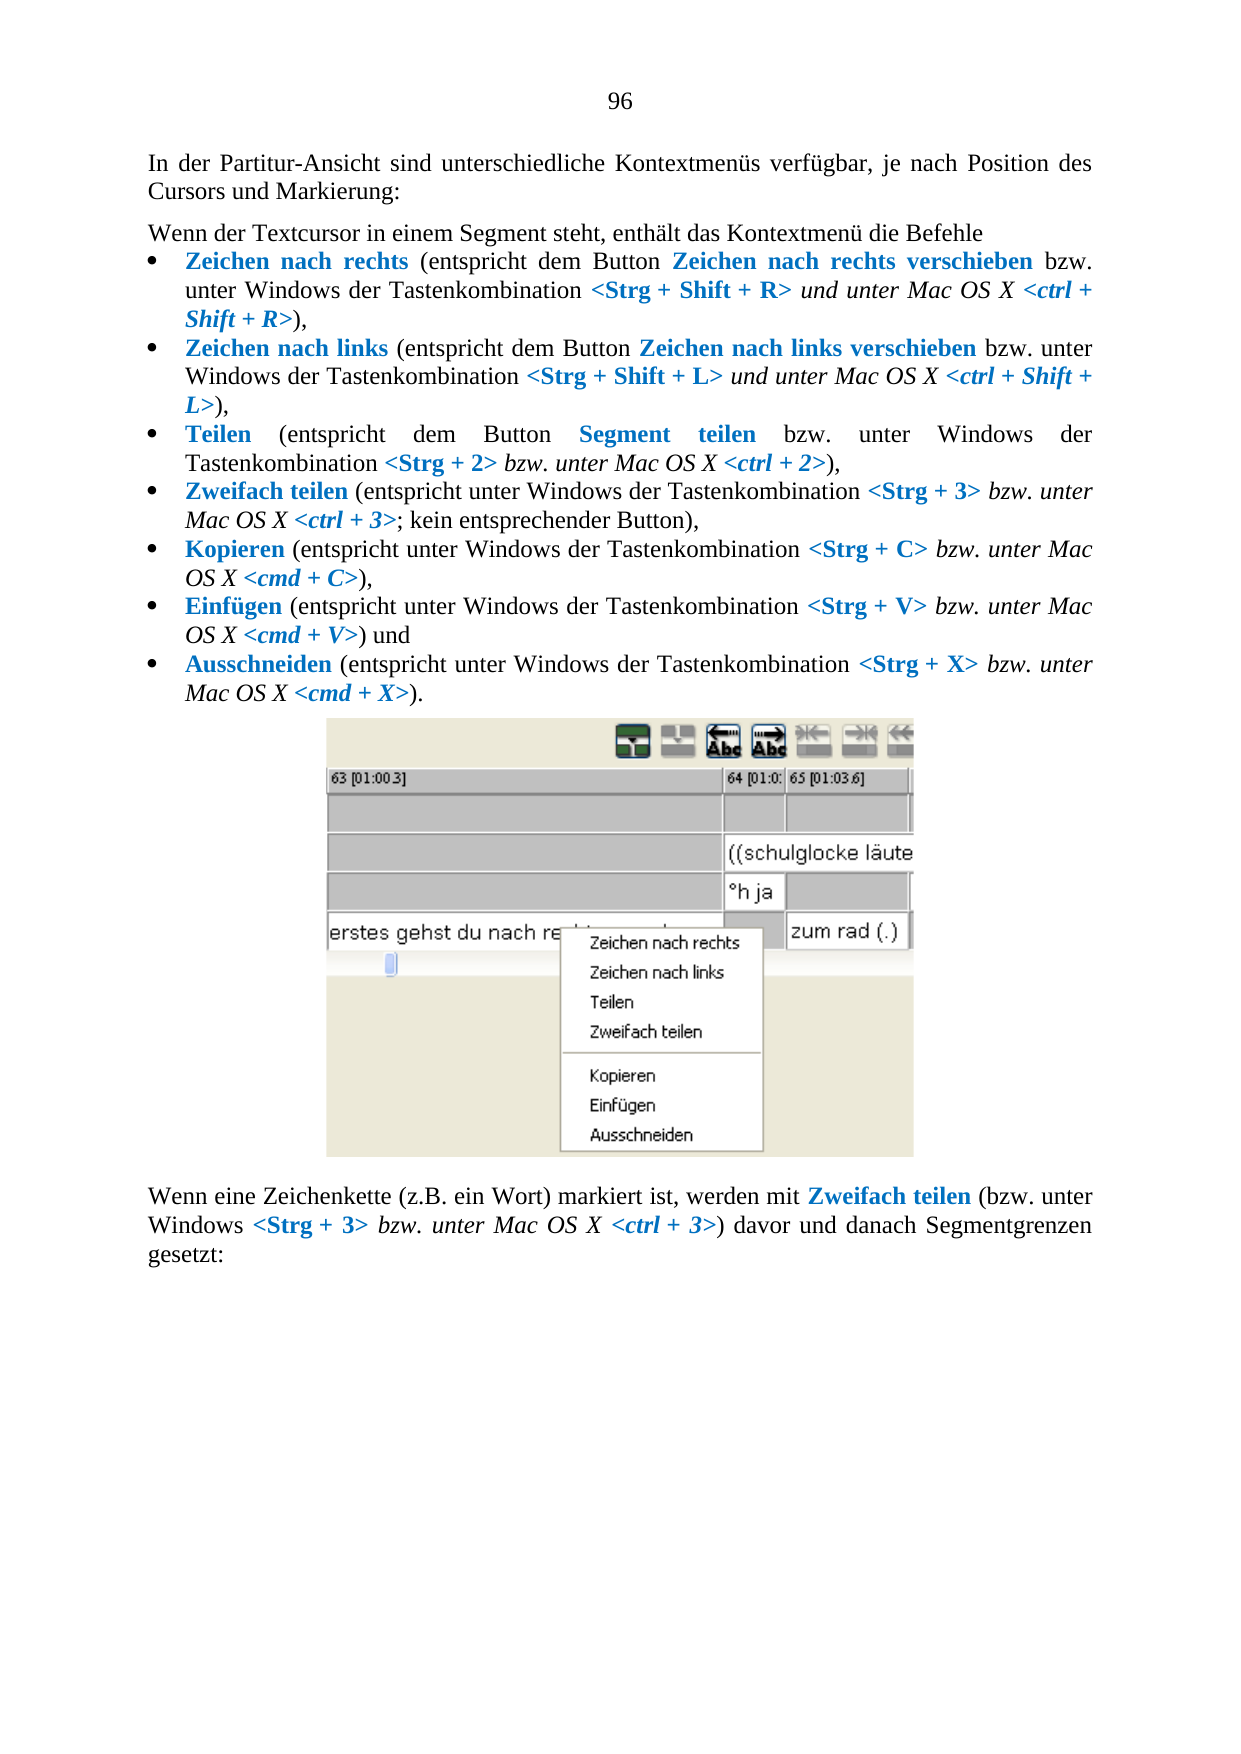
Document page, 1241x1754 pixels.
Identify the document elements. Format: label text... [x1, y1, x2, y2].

text In der Partitur-Ansicht sind unterschiedliche Kontextmenüs verfügbar, je nach Position des Cursors und Markierung: [148, 148, 1093, 205]
picture [326, 718, 914, 1157]
text Wenn der Textcursor in einem Segment steht, enthält das Kontextmenü die Befehle [148, 218, 1093, 246]
list Zeichen nach links (entspricht dem Button Zeichen nach links verschieben bzw. unter Windows der Tastenkombination <Strg + Shift + L> und unter Mac OS X <ctrl + Shift + L>), [148, 333, 1093, 419]
list Ausschneiden (entspricht unter Windows der Tastenkombination <Strg + X> bzw. unter Mac OS X <cmd + X>). [148, 649, 1093, 706]
list Teilen (entspricht dem Button Segment teilen bzw. unter Windows der Tastenkombination <Strg + 2> bzw. unter Mac OS X <ctrl + 2>), [148, 419, 1093, 476]
list Kopieren (entspricht unter Windows der Tastenkombination <Strg + C> bzw. unter Mac OS X <cmd + C>), [148, 534, 1093, 591]
text Wenn eine Zeichenkette (z.B. ein Wort) markiert ist, werden mit Zweifach teilen (bzw. unter Windows <Strg + 3> bzw. unter Mac OS X <ctrl + 3>) davor und danach Segmentgrenzen gesetzt: [148, 1181, 1093, 1267]
list Einfügen (entspricht unter Windows der Tastenkombination <Strg + V> bzw. unter Mac OS X <cmd + V>) und [148, 591, 1093, 649]
list Zweifach teilen (entspricht unter Windows der Tastenkombination <Strg + 3> bzw. unter Mac OS X <ctrl + 3>; kein entsprechender Button), [148, 476, 1093, 534]
list Zeichen nach rechts (entspricht dem Button Zeichen nach rechts verschieben bzw. unter Windows der Tastenkombination <Strg + Shift + R> und unter Mac OS X <ctrl + Shift + R>), [148, 246, 1093, 333]
